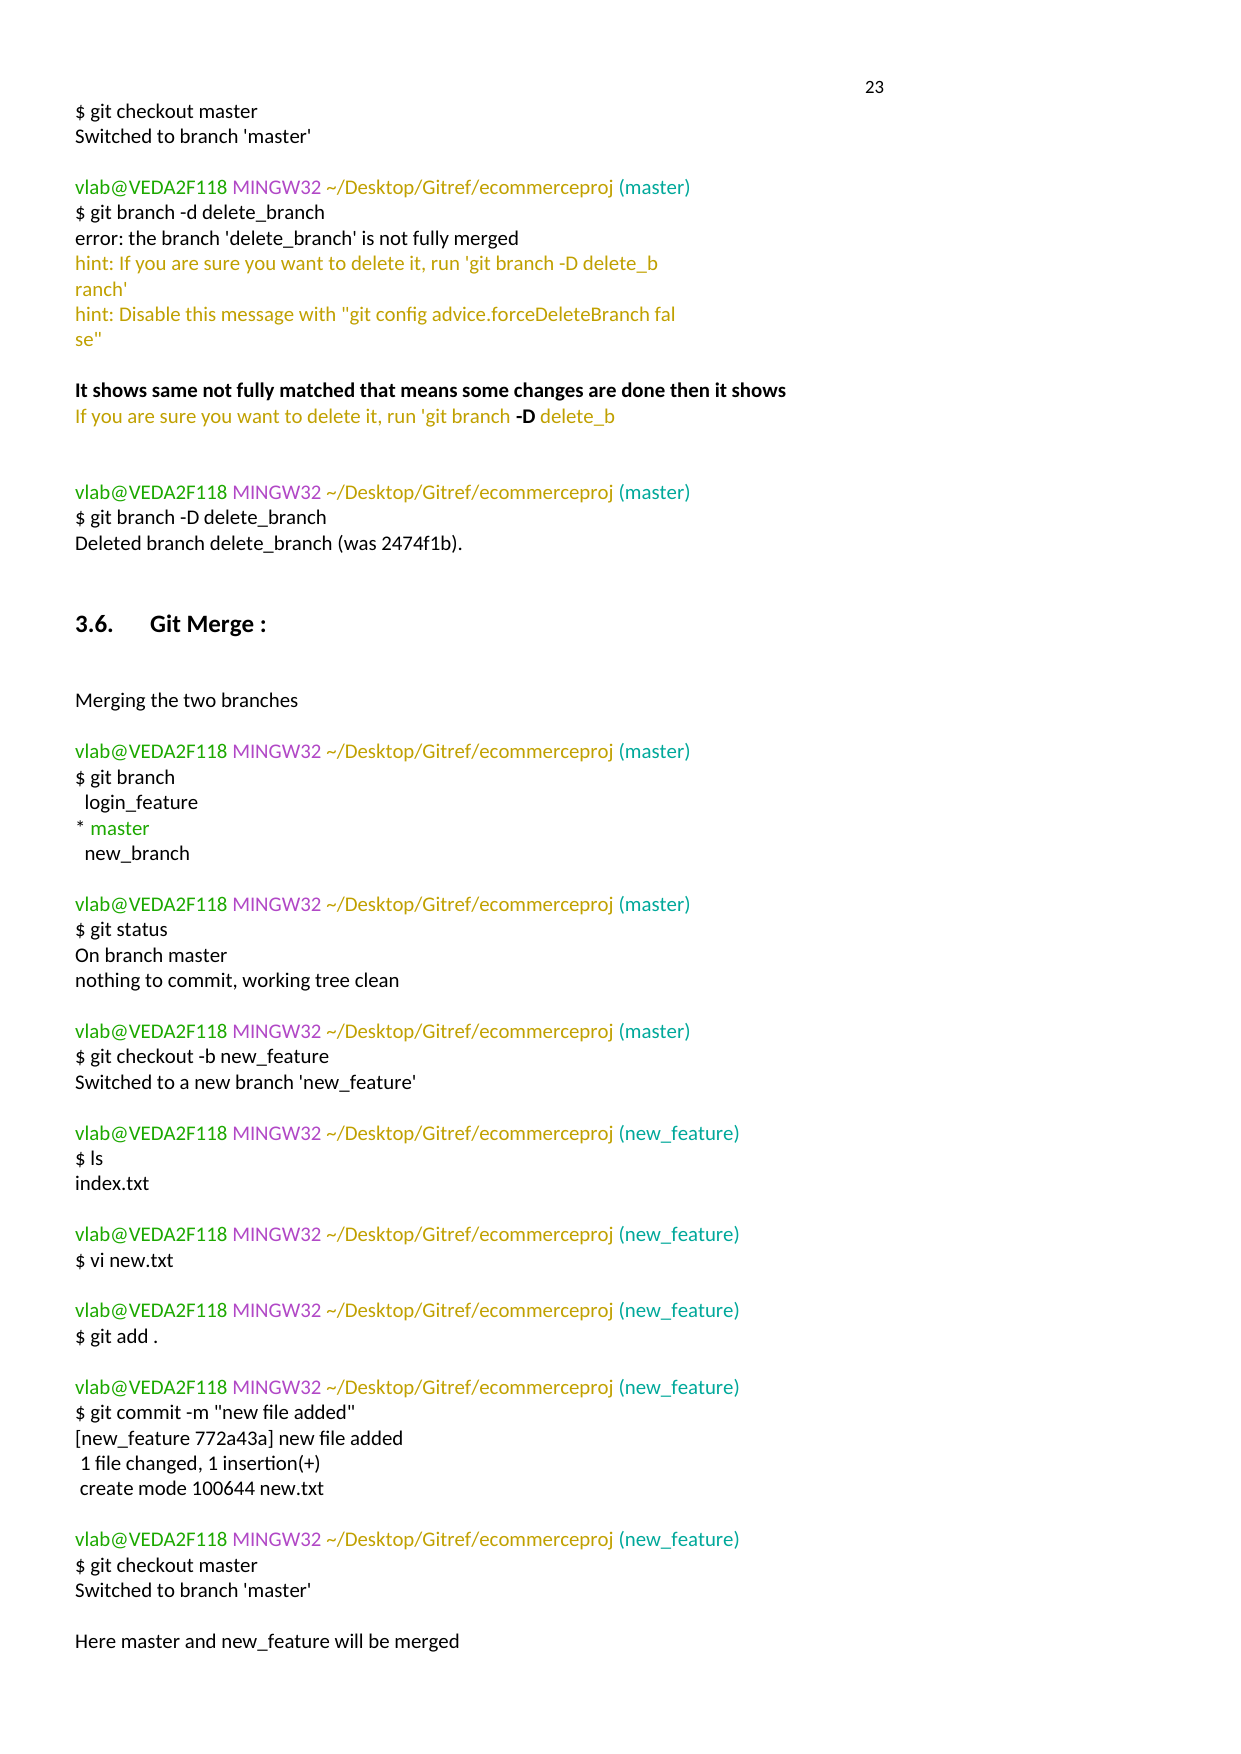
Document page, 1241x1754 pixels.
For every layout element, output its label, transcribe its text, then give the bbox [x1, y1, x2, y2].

text $ git branch [75, 764, 1165, 789]
text Switched to a new branch 'new_feature' [75, 1069, 1165, 1094]
text vlab@VEDA2F118 MINGW32 ~/Desktop/Gitref/ecommerceproj (new_feature) [75, 1374, 1165, 1399]
text Deleted branch delete_branch (was 2474f1b). [75, 530, 1165, 555]
text Merging the two branches [75, 688, 1165, 713]
text nothing to commit, working tree clean [75, 967, 1165, 993]
text vlab@VEDA2F118 MINGW32 ~/Desktop/Gitref/ecommerceproj (master) [75, 174, 1165, 199]
text create mode 100644 new.txt [75, 1476, 1165, 1501]
text $ ls [75, 1145, 1165, 1171]
text It shows same not fully matched that means some changes are done then it shows [75, 377, 1165, 403]
text [new_feature 772a43a] new file added [75, 1425, 1165, 1450]
text ranch' [75, 276, 1165, 301]
text If you are sure you want to delete it, run 'git branch -D delete_b [75, 403, 1165, 428]
text $ git checkout -b new_feature [75, 1043, 1165, 1069]
text $ git add . [75, 1323, 1165, 1348]
text $ git branch -D delete_branch [75, 504, 1165, 530]
text $ git checkout master [75, 1552, 1165, 1577]
text index.txt [75, 1171, 1165, 1196]
text se" [75, 327, 1165, 352]
text error: the branch 'delete_branch' is not fully merged [75, 225, 1165, 250]
text hint: If you are sure you want to delete it, run 'git branch -D delete_b [75, 250, 1165, 276]
text On branch master [75, 942, 1165, 967]
text new_branch [75, 840, 1165, 866]
text $ git commit -m "new file added" [75, 1399, 1165, 1425]
text vlab@VEDA2F118 MINGW32 ~/Desktop/Gitref/ecommerceproj (new_feature) [75, 1221, 1165, 1247]
text vlab@VEDA2F118 MINGW32 ~/Desktop/Gitref/ecommerceproj (new_feature) [75, 1120, 1165, 1145]
text vlab@VEDA2F118 MINGW32 ~/Desktop/Gitref/ecommerceproj (master) [75, 1018, 1165, 1043]
subtitle Git Merge : [75, 608, 1165, 638]
text 1 file changed, 1 insertion(+) [75, 1450, 1165, 1476]
text vlab@VEDA2F118 MINGW32 ~/Desktop/Gitref/ecommerceproj (new_feature) [75, 1298, 1165, 1323]
text vlab@VEDA2F118 MINGW32 ~/Desktop/Gitref/ecommerceproj (master) [75, 891, 1165, 916]
text $ git checkout master [75, 98, 1165, 123]
text vlab@VEDA2F118 MINGW32 ~/Desktop/Gitref/ecommerceproj (new_feature) [75, 1526, 1165, 1552]
text * master [75, 815, 1165, 840]
text $ git status [75, 916, 1165, 942]
text Here master and new_feature will be merged [75, 1628, 1165, 1653]
text Switched to branch 'master' [75, 123, 1165, 149]
text hint: Disable this message with "git config advice.forceDeleteBranch fal [75, 301, 1165, 327]
text Switched to branch 'master' [75, 1577, 1165, 1603]
text login_feature [75, 789, 1165, 815]
text $ git branch -d delete_branch [75, 199, 1165, 225]
text vlab@VEDA2F118 MINGW32 ~/Desktop/Gitref/ecommerceproj (master) [75, 479, 1165, 504]
text $ vi new.txt [75, 1247, 1165, 1272]
text vlab@VEDA2F118 MINGW32 ~/Desktop/Gitref/ecommerceproj (master) [75, 738, 1165, 764]
